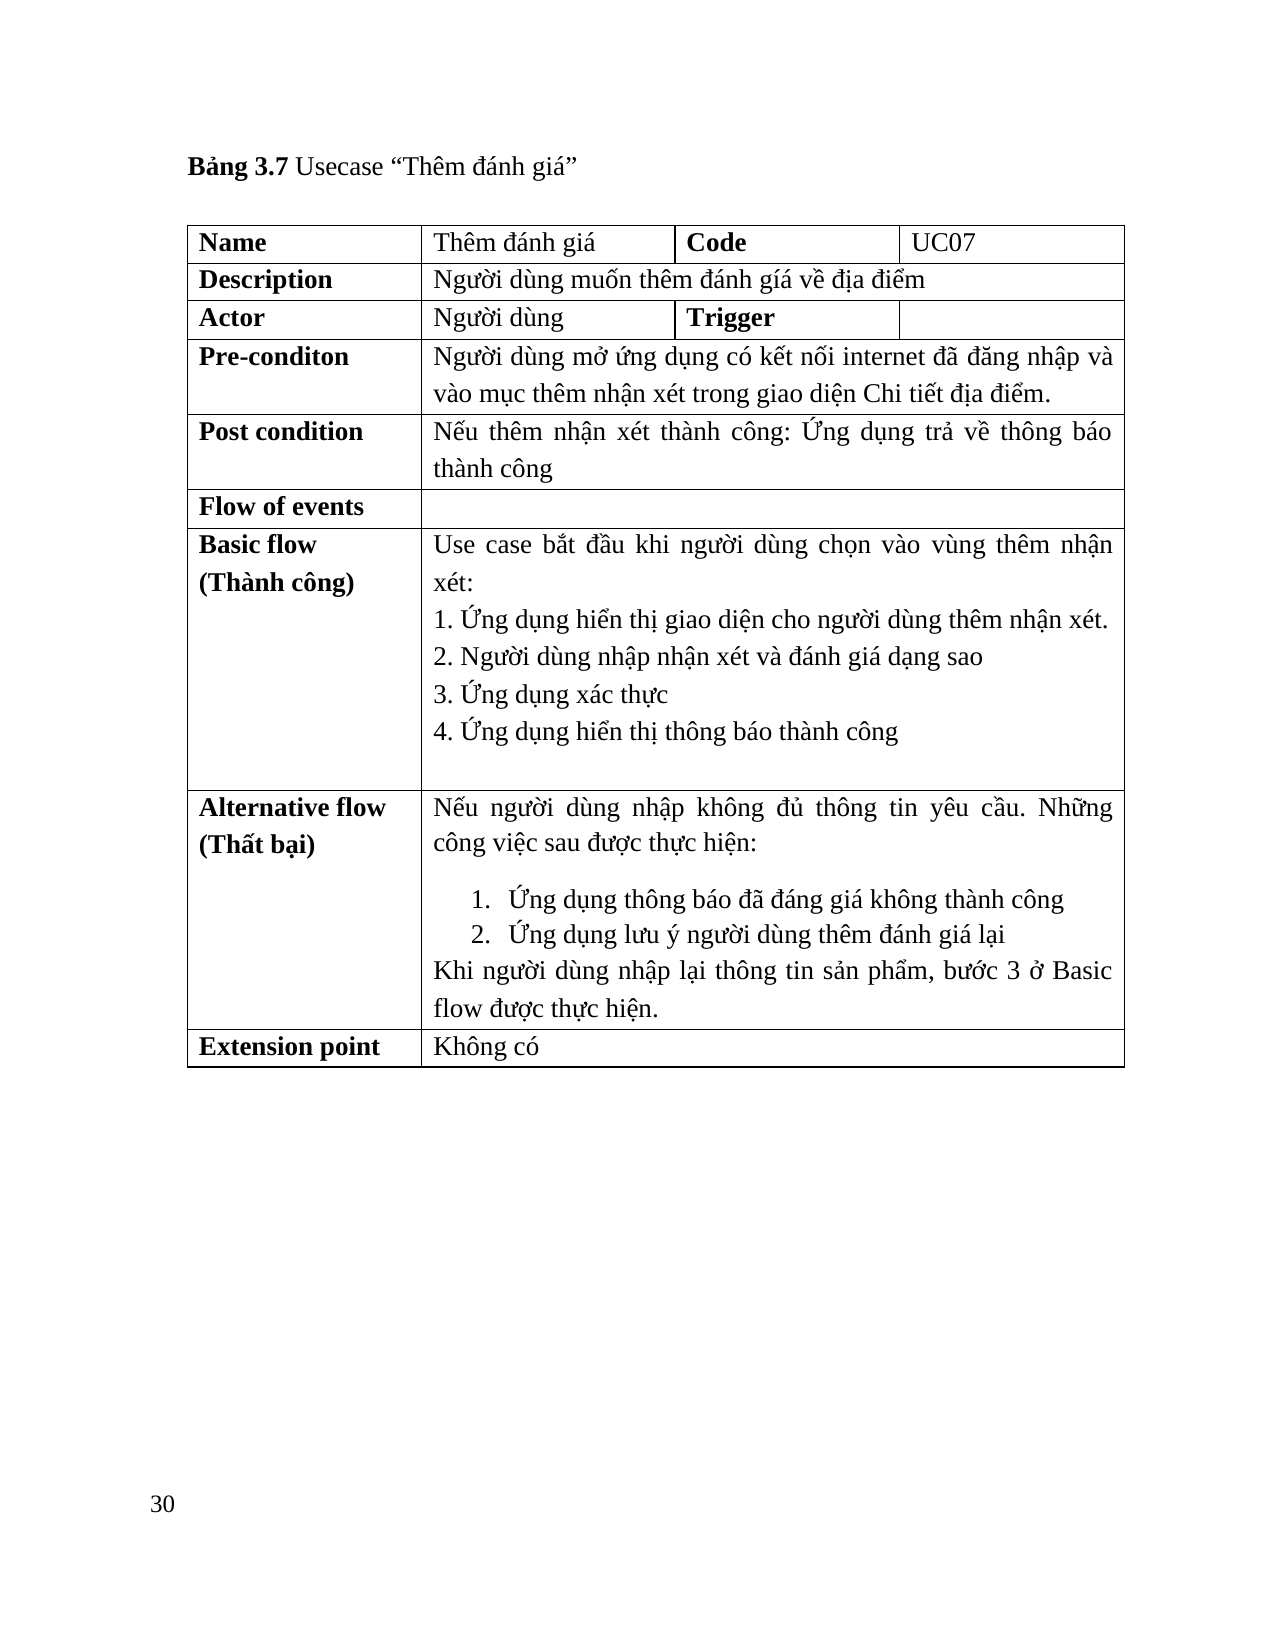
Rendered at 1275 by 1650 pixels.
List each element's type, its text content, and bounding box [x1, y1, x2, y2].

text Bảng 3.7 Usecase “Thêm đánh giá” [187, 150, 1125, 181]
table_header Code [676, 226, 899, 262]
table_cell Basic flow (Thành công) [188, 529, 421, 789]
table_cell Description [188, 264, 421, 300]
table_cell Post condition [188, 415, 421, 489]
table_cell Không có [422, 1030, 1124, 1066]
table_header Name [188, 226, 421, 262]
table_header UC07 [900, 226, 1124, 262]
table_cell Pre-conditon [188, 340, 421, 414]
table_cell Actor [188, 301, 421, 339]
table_cell Trigger [676, 301, 899, 339]
table_cell Extension point [188, 1030, 421, 1066]
table_cell [900, 301, 1124, 339]
table_cell Flow of events [188, 490, 421, 527]
table_cell Use case bắt đầu khi người dùng chọn vào vùng thêm nhận xét: 1. Ứng dụng hiển thị giao diện cho người dùng thêm nhận xét. 2. Người dùng nhập nhận xét và đánh giá dạng sao 3. Ứng dụng xác thực 4. Ứng dụng hiển thị thông báo thành công [422, 529, 1124, 789]
table_cell [422, 490, 1124, 527]
table_cell Nếu người dùng nhập không đủ thông tin yêu cầu. Những công việc sau được thực hiện: Ứng dụng thông báo đã đáng giá không thành công Ứng dụng lưu ý người dùng thêm đánh giá lại Khi người dùng nhập lại thông tin sản phẩm, bước 3 ở Basic flow được thực hiện. [422, 791, 1124, 1028]
table_cell Người dùng [422, 301, 674, 339]
table_cell Người dùng mở ứng dụng có kết nối internet đã đăng nhập và vào mục thêm nhận xét trong giao diện Chi tiết địa điểm. [422, 340, 1124, 414]
table_header Thêm đánh giá [422, 226, 674, 262]
table_cell Nếu thêm nhận xét thành công: Ứng dụng trả về thông báo thành công [422, 415, 1124, 489]
table_cell Alternative flow (Thất bại) [188, 791, 421, 1028]
table_cell Người dùng muốn thêm đánh gíá về địa điểm [422, 264, 1124, 300]
